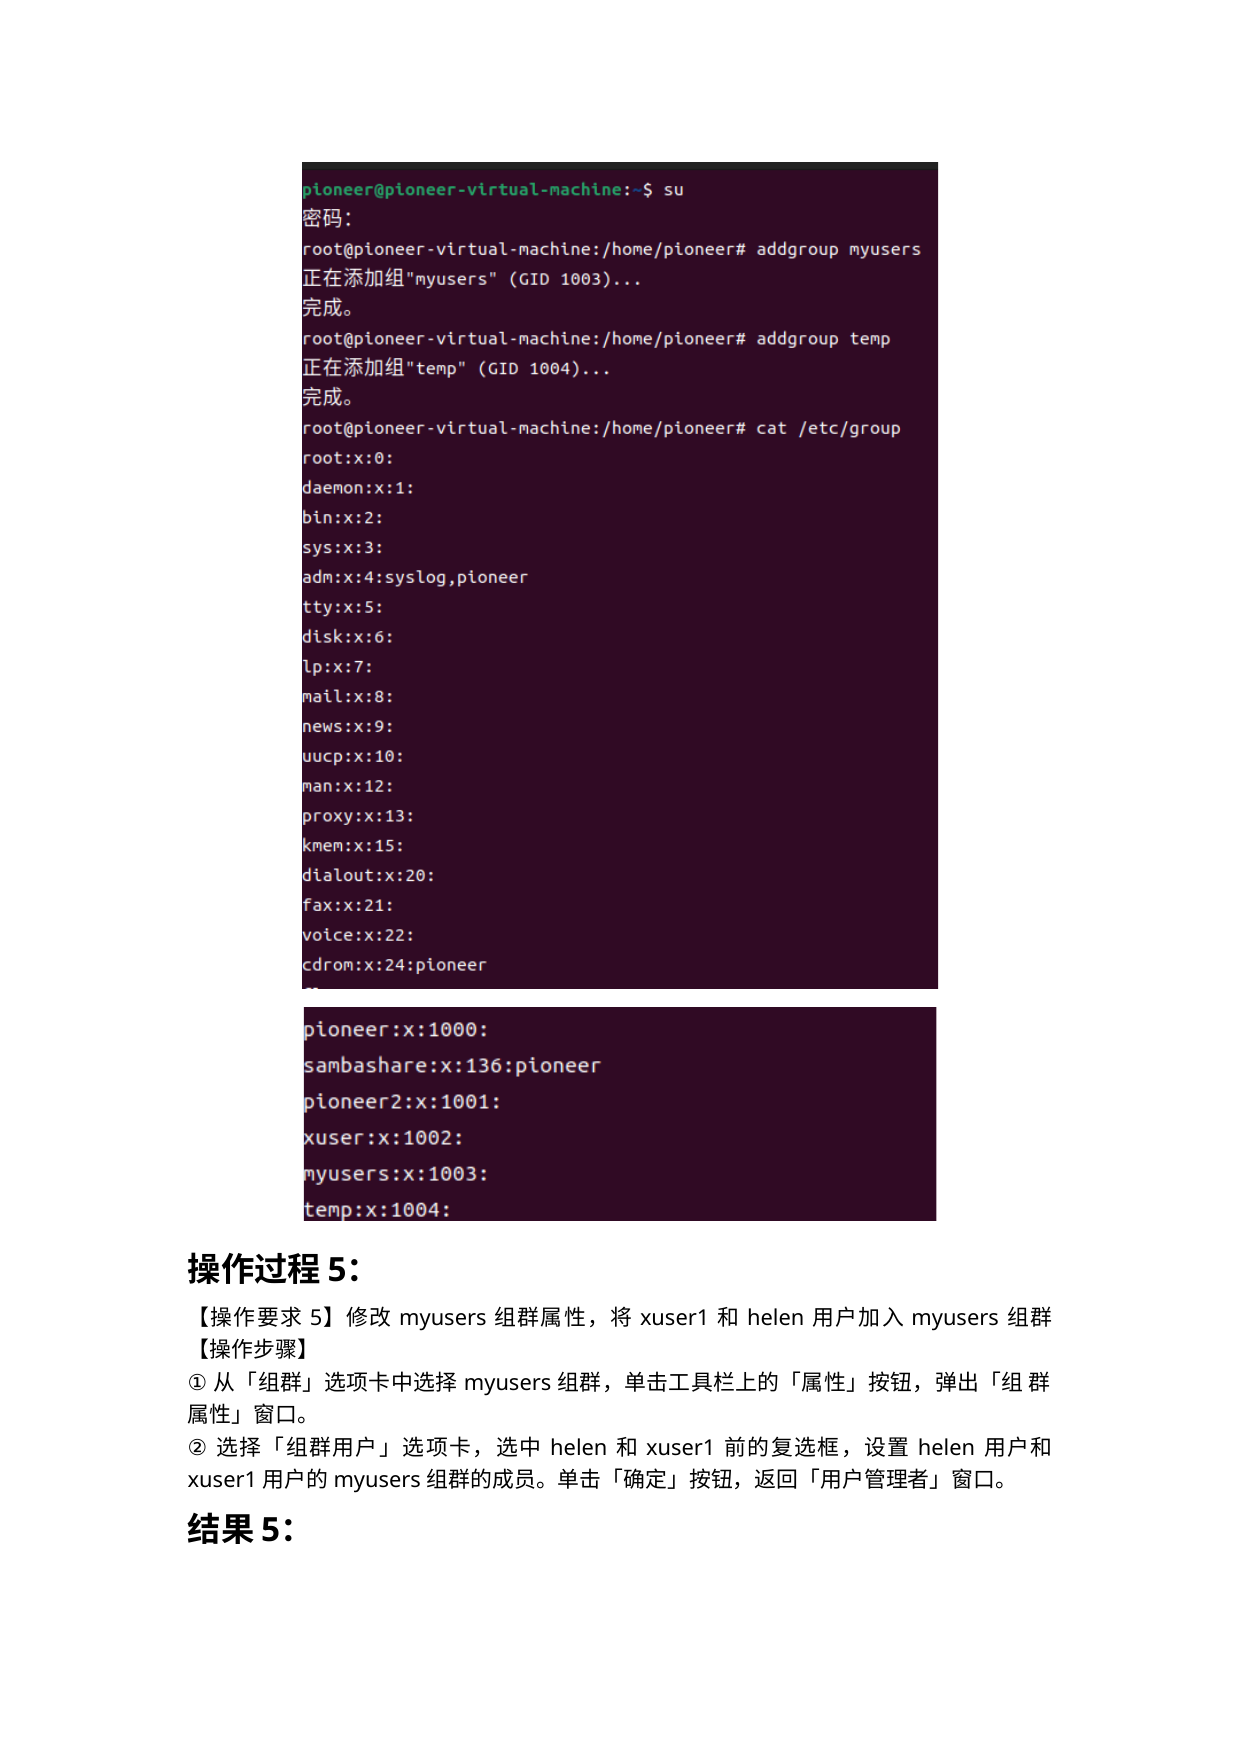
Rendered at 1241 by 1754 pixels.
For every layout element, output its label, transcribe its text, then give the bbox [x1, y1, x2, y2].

text ② 选择「组群用户」选项卡，选中 helen 和 xuser1 前的复选框，设置 helen 用户和 xuser1 用户的 myusers 组群的成员。单击「确定」按钮，返回「用户管理者」窗口。 [187, 1429, 1053, 1494]
text ① 从「组群」选项卡中选择 myusers 组群，单击工具栏上的「属性」按钮，弹出「组 群属性」窗口。 [187, 1364, 1053, 1429]
text 操作过程5： [187, 1234, 1053, 1299]
picture [303, 1007, 937, 1221]
text 【操作要求 5】修改 myusers 组群属性，将 xuser1 和 helen 用户加入 myusers 组群 【操作步骤】 [187, 1299, 1053, 1364]
picture [302, 162, 939, 989]
text 结果5： [187, 1494, 1053, 1559]
